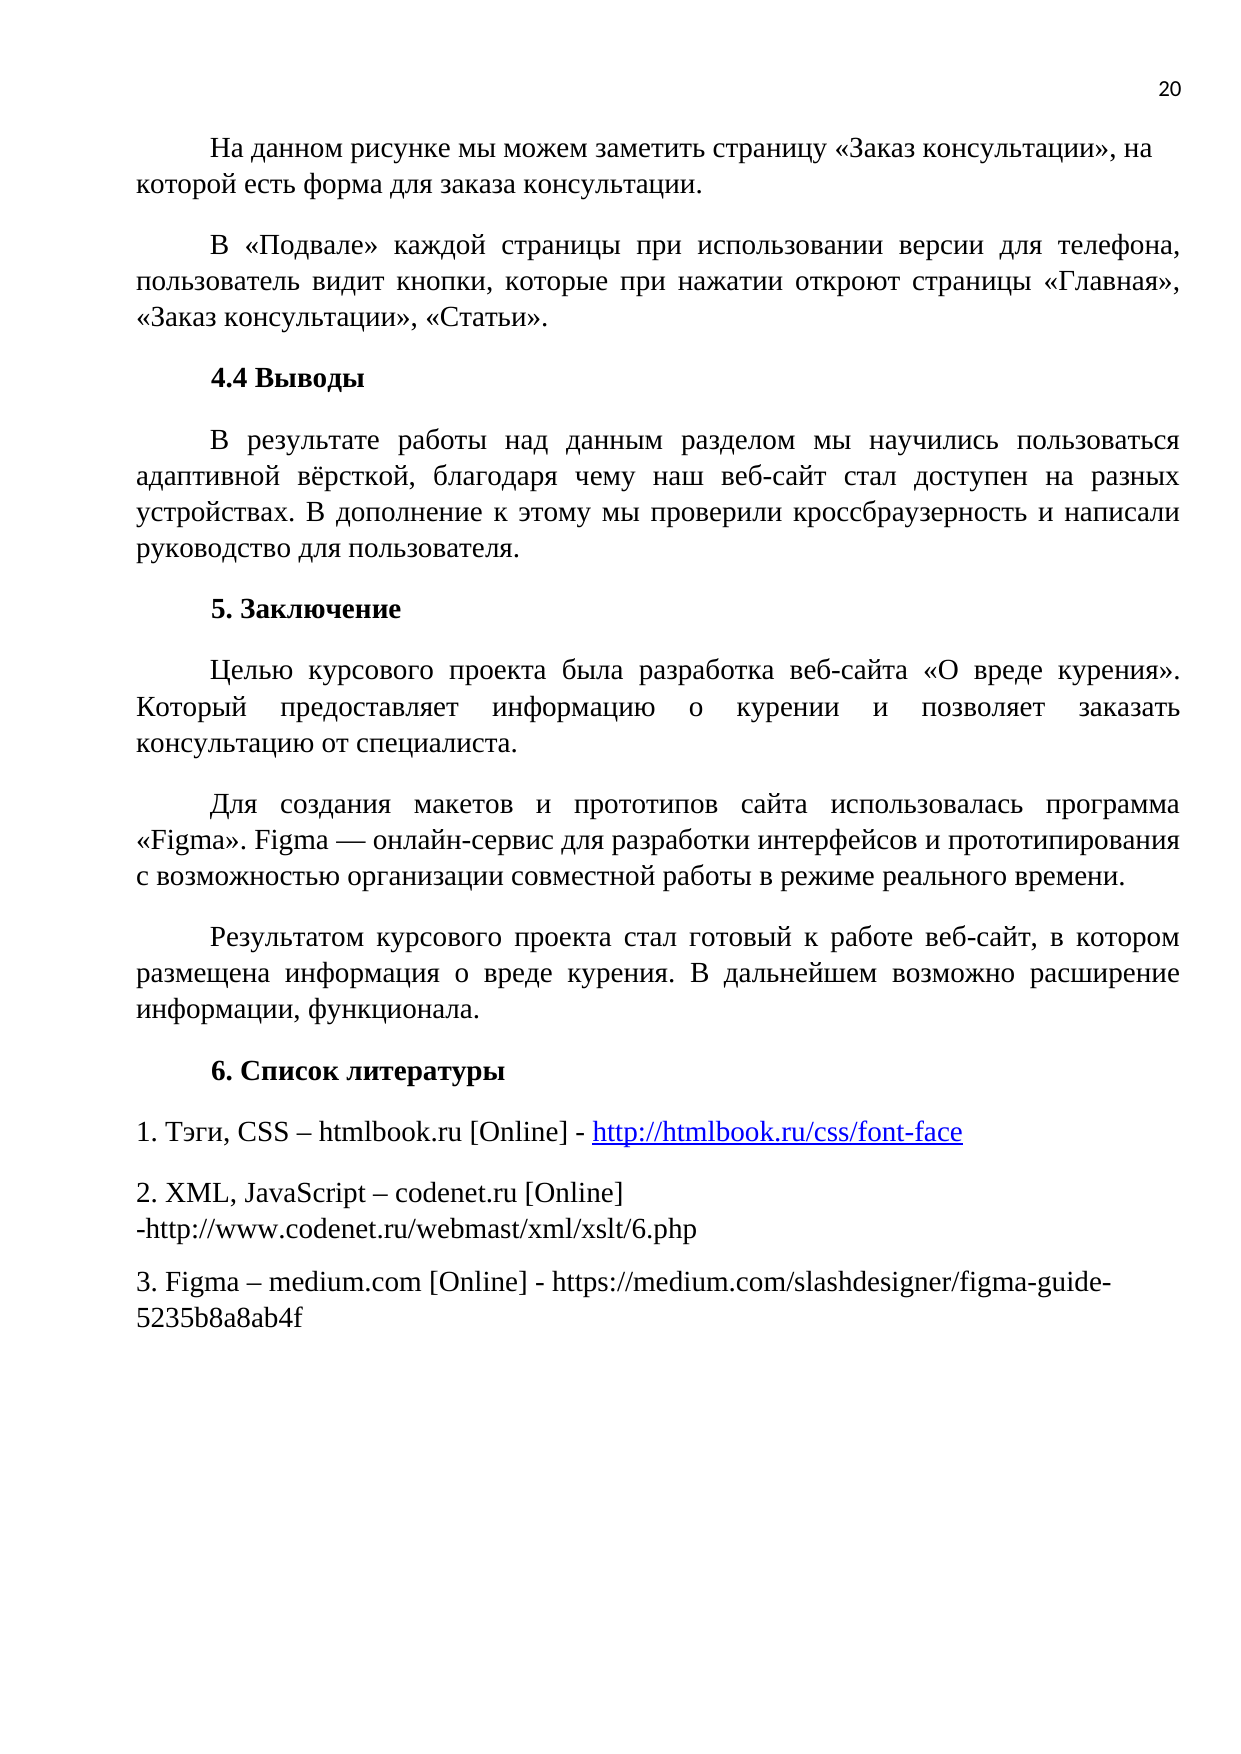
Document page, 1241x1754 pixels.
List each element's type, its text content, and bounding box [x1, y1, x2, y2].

subtitle 4.4 Выводы [211, 361, 1181, 394]
subtitle 1. Тэги, CSS – htmlbook.ru [Online] - http://htmlbook.ru/css/font-face [136, 1114, 1181, 1147]
text Для создания макетов и прототипов сайта использовалась программа «Figma». Figma — онлайн-сервис для разработки интерфейсов и прототипирования с возможностью организации совместной работы в режиме реального времени. [136, 786, 1181, 892]
text 2. XML, JavaScript – codenet.ru [Online] -http://www.codenet.ru/webmast/xml/xslt/6.php [136, 1175, 1181, 1245]
text 3. Figma – medium.com [Online] - https://medium.com/slashdesigner/figma-guide-5235b8a8ab4f [136, 1264, 1181, 1334]
text Целью курсового проекта была разработка веб-сайта «О вреде курения». Который предоставляет информацию о курении и позволяет заказать консультацию от специалиста. [136, 652, 1181, 758]
text В результате работы над данным разделом мы научились пользоваться адаптивной вёрсткой, благодаря чему наш веб-сайт стал доступен на разных устройствах. В дополнение к этому мы проверили кроссбраузерность и написали руководство для пользователя. [136, 422, 1181, 564]
text В «Подвале» каждой страницы при использовании версии для телефона, пользователь видит кнопки, которые при нажатии откроют страницы «Главная», «Заказ консультации», «Статьи». [136, 227, 1181, 333]
subtitle 6. Список литературы [211, 1053, 1181, 1086]
text Результатом курсового проекта стал готовый к работе веб-сайт, в котором размещена информация о вреде курения. В дальнейшем возможно расширение информации, функционала. [136, 919, 1181, 1025]
subtitle 5. Заключение [211, 591, 1181, 625]
text На данном рисунке мы можем заметить страницу «Заказ консультации», на которой есть форма для заказа консультации. [136, 130, 1181, 199]
